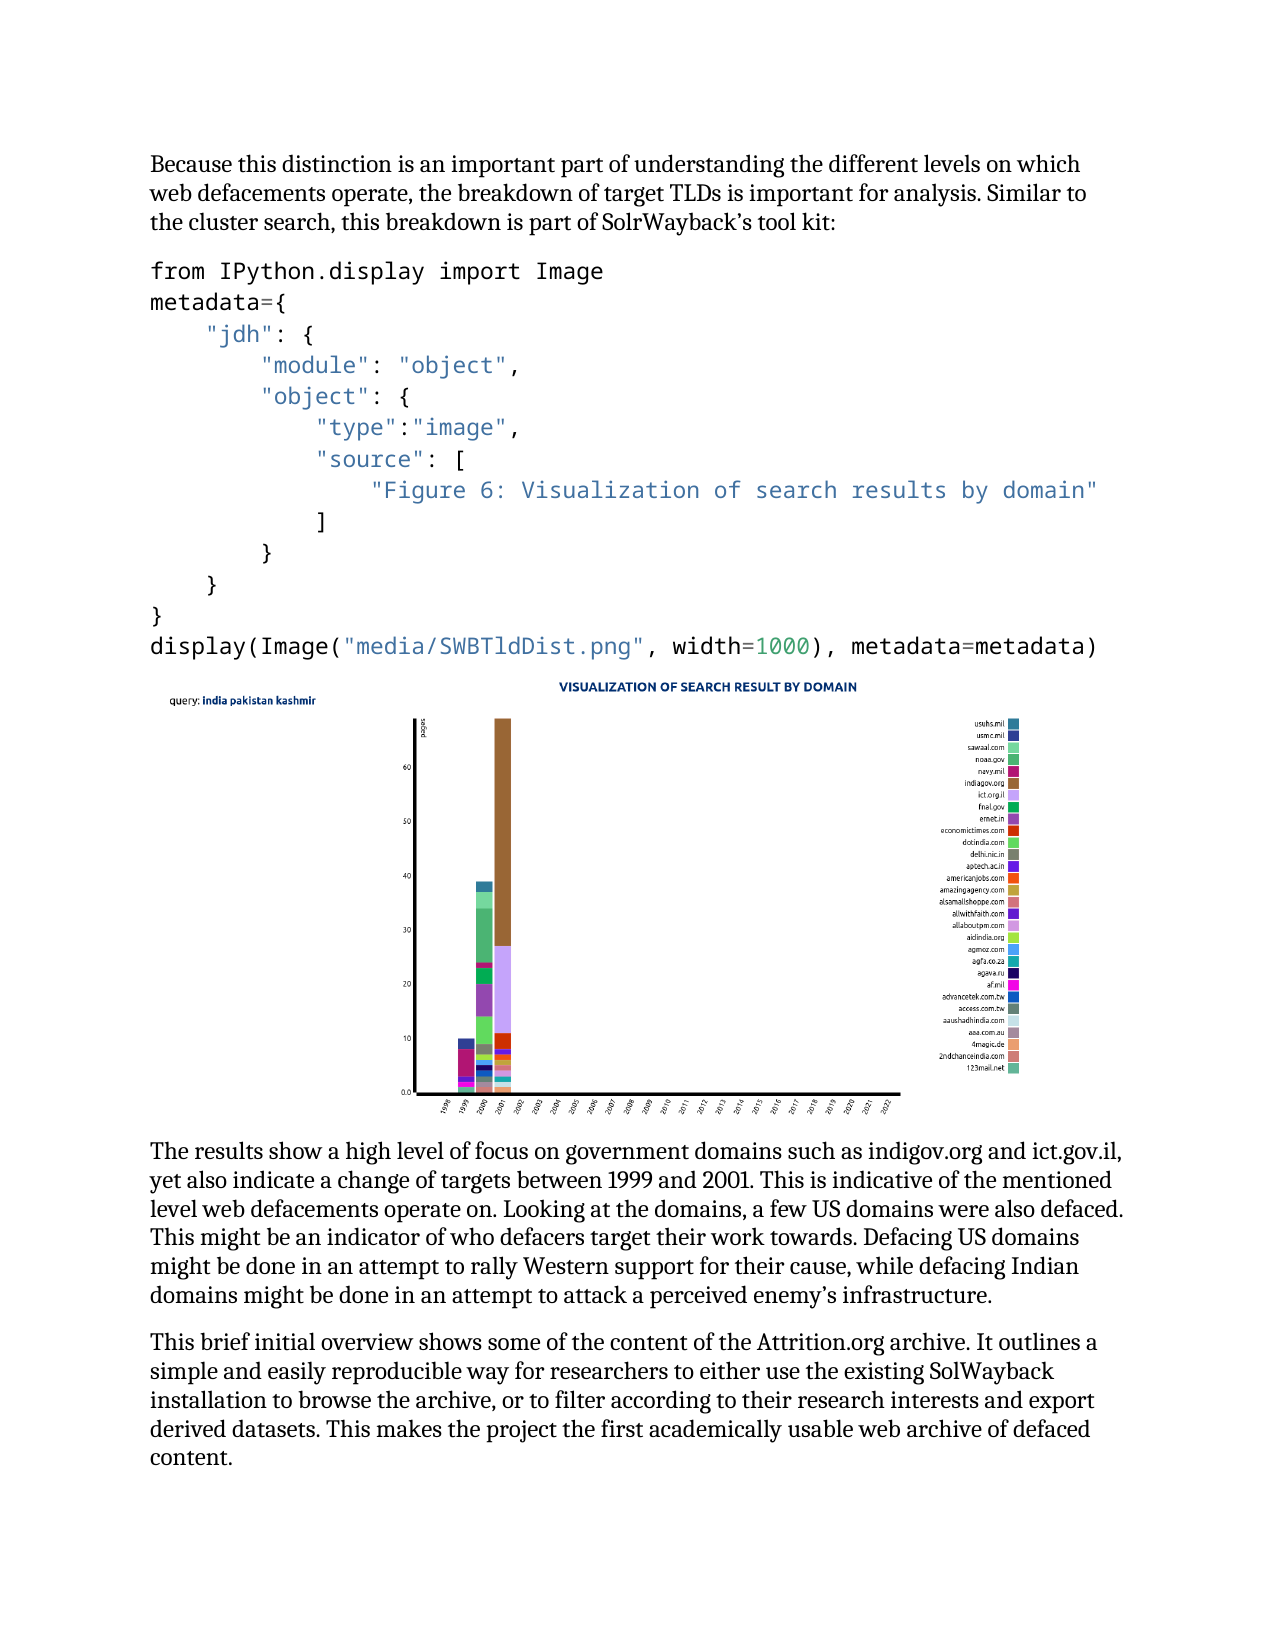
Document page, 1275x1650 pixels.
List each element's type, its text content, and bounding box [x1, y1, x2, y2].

text The results show a high level of focus on government domains such as indigov.org and ict.gov.il, yet also indicate a change of targets between 1999 and 2001. This is indicative of the mentioned level web defacements operate on. Looking at the domains, a few US domains were also defaced. This might be an indicator of who defacers target their work towards. Defacing US domains might be done in an attempt to rally Western support for their cause, while defacing Indian domains might be done in an attempt to attack a perceived enemy’s infrastructure. [150, 1137, 1125, 1309]
text from IPython.display import Image metadata={ "jdh": { "module": "object", "object": { "type":"image", "source": [ "Figure 6: Visualization of search results by domain" ] } } } display(Image("media/SWBTldDist.png", width=1000), metadata=metadata) [150, 255, 1125, 661]
picture [168, 682, 1044, 1119]
text Because this distinction is an important part of understanding the different levels on which web defacements operate, the breakdown of target TLDs is important for analysis. Similar to the cluster search, this breakdown is part of SolrWayback’s tool kit: [150, 150, 1125, 236]
text This brief initial overview shows some of the content of the Attrition.org archive. It outlines a simple and easily reproducible way for researchers to either use the existing SolWayback installation to browse the archive, or to filter according to their research interests and export derived datasets. This makes the project the first academically usable web archive of defaced content. [150, 1328, 1125, 1472]
